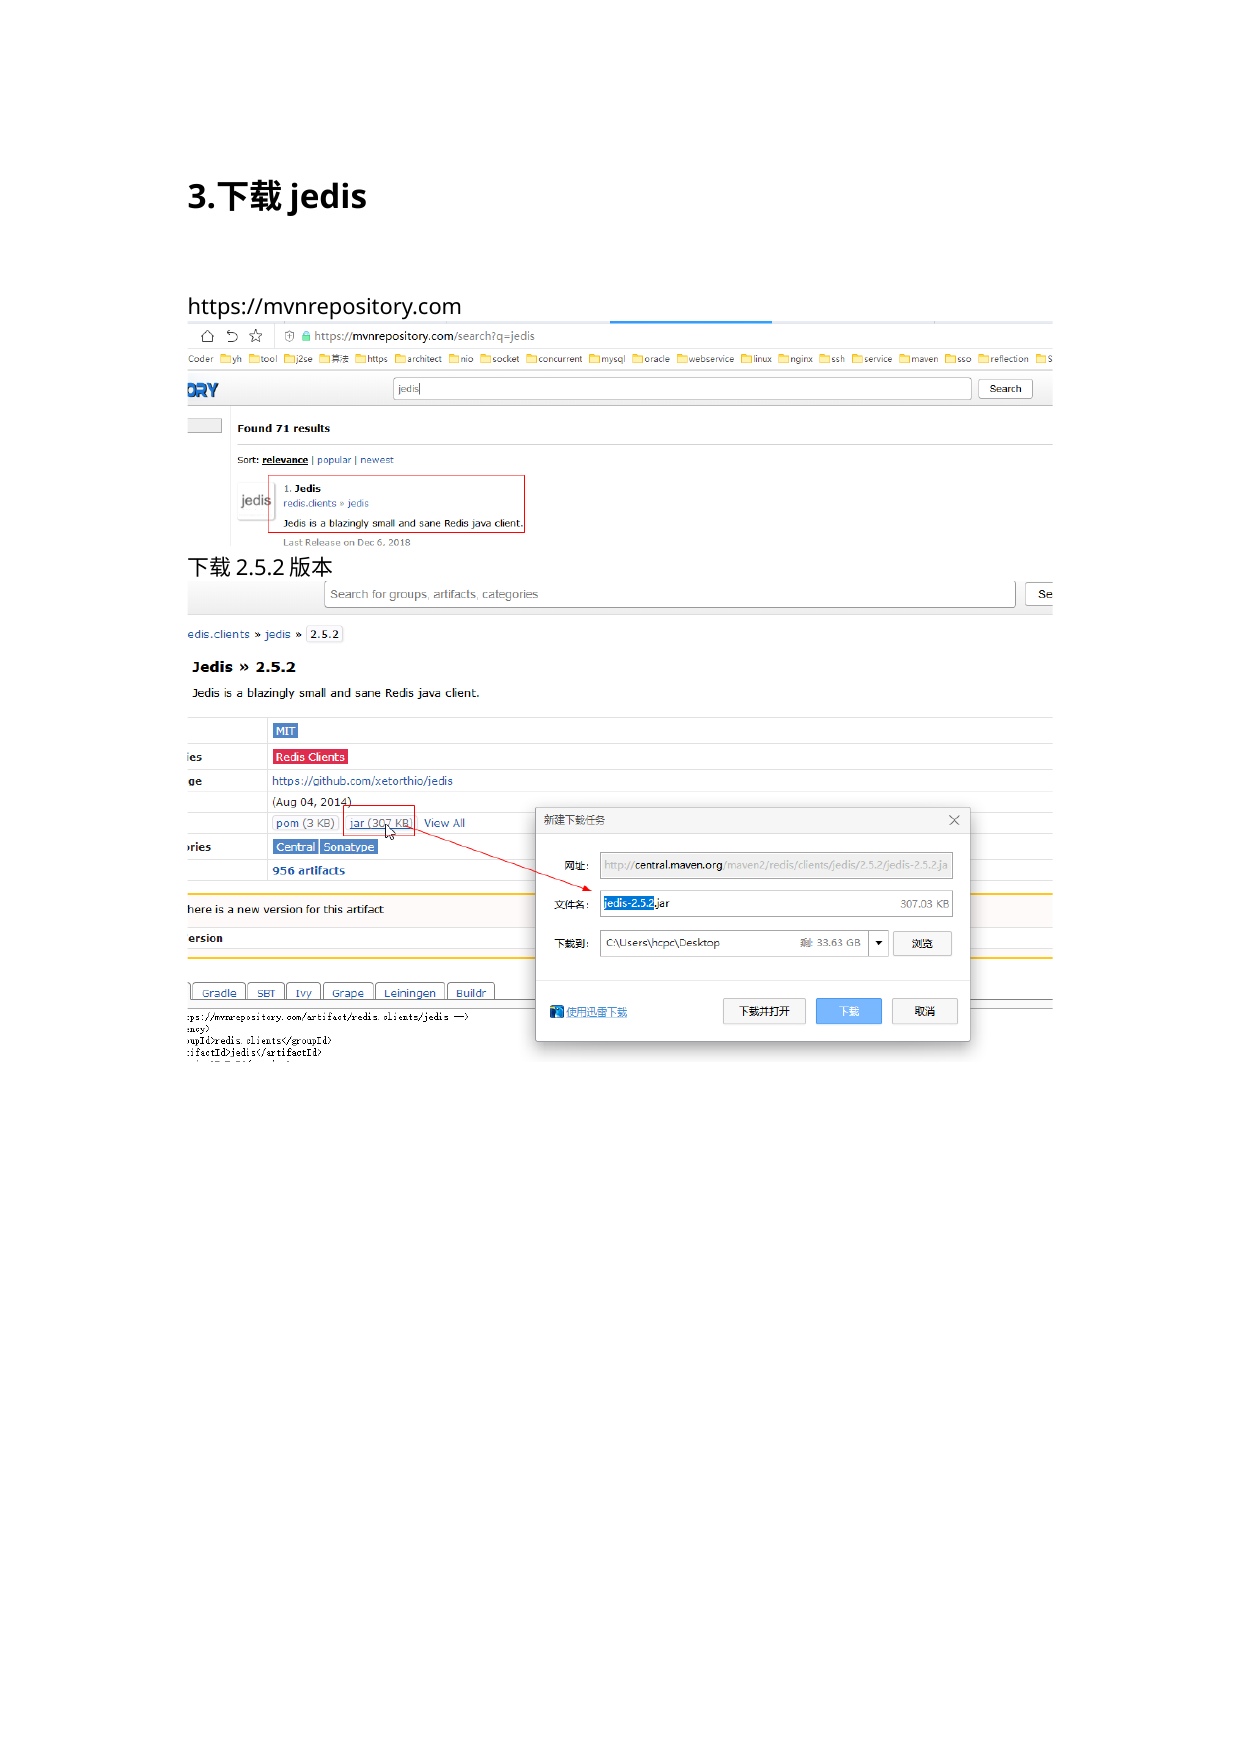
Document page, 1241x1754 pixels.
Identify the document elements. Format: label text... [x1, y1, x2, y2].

picture [187, 321, 1053, 546]
subtitle 3.下载jedis [187, 162, 1053, 227]
text https://mvnrepository.com [187, 289, 1053, 321]
text 下载2.5.2版本 [187, 549, 1053, 581]
picture [187, 581, 1053, 1062]
